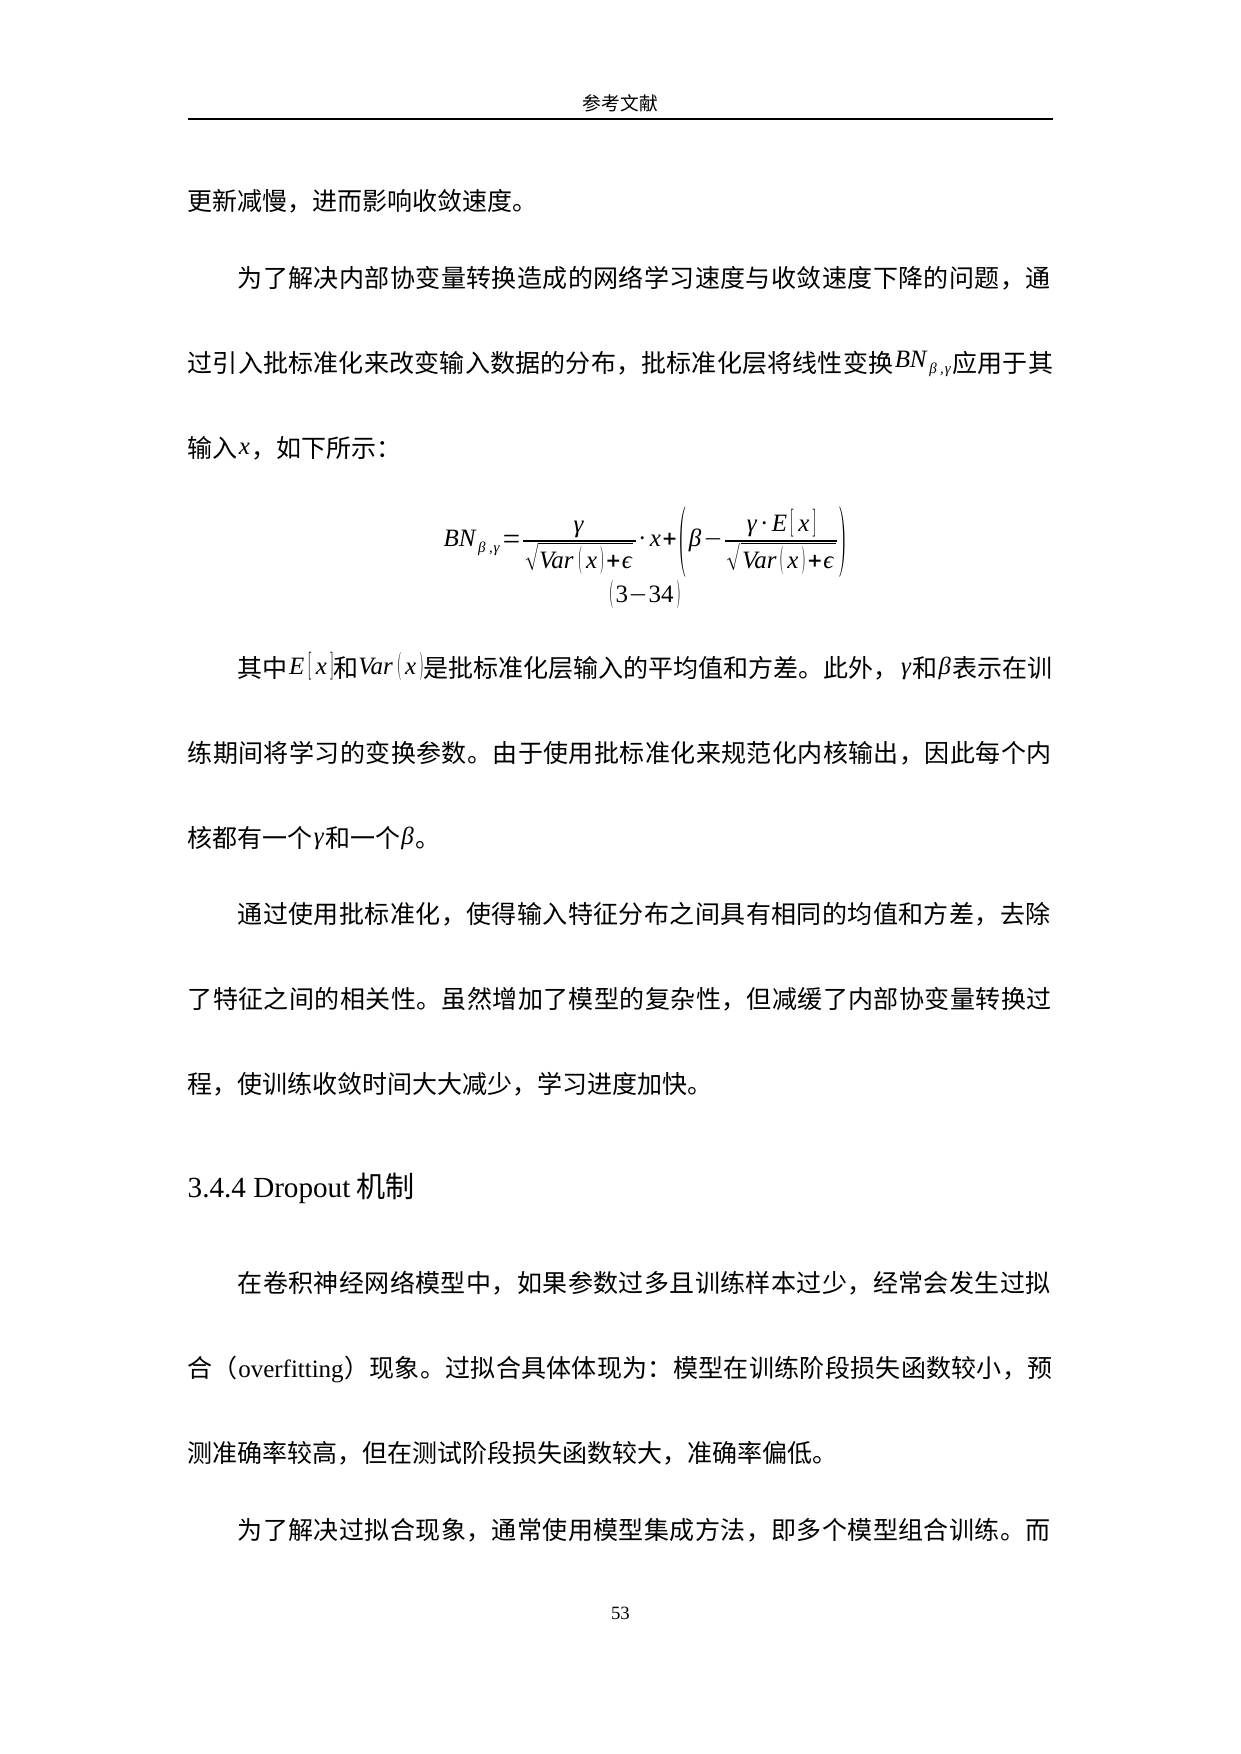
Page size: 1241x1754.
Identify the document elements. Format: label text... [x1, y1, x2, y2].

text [187, 166, 1053, 233]
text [187, 1495, 1053, 1563]
text 在卷积神经网络模型中，如果参数过多且训练样本过少，经常会发生过拟合（overfitting）现象。过拟合具体体现为：模型在训练阶段损失函数较小，预测准确率较高，但在测试阶段损失函数较大，准确率偏低。 [187, 1248, 1053, 1486]
text 为了解决内部协变量转换造成的网络学习速度与收敛速度下降的问题，通过引入批标准化来改变输入数据的分布，批标准化层将线性变换应用于其输入，如下所示： [187, 243, 1053, 480]
text 其中和是批标准化层输入的平均值和方差。此外，和表示在训练期间将学习的变换参数。由于使用批标准化来规范化内核输出，因此每个内核都有一个和一个。 [187, 632, 1053, 870]
subtitle 3.4.4 Dropout机制 [187, 1151, 1053, 1219]
text 通过使用批标准化，使得输入特征分布之间具有相同的均值和方差，去除了特征之间的相关性。虽然增加了模型的复杂性，但减缓了内部协变量转换过程，使训练收敛时间大大减少，学习进度加快。 [187, 879, 1053, 1117]
